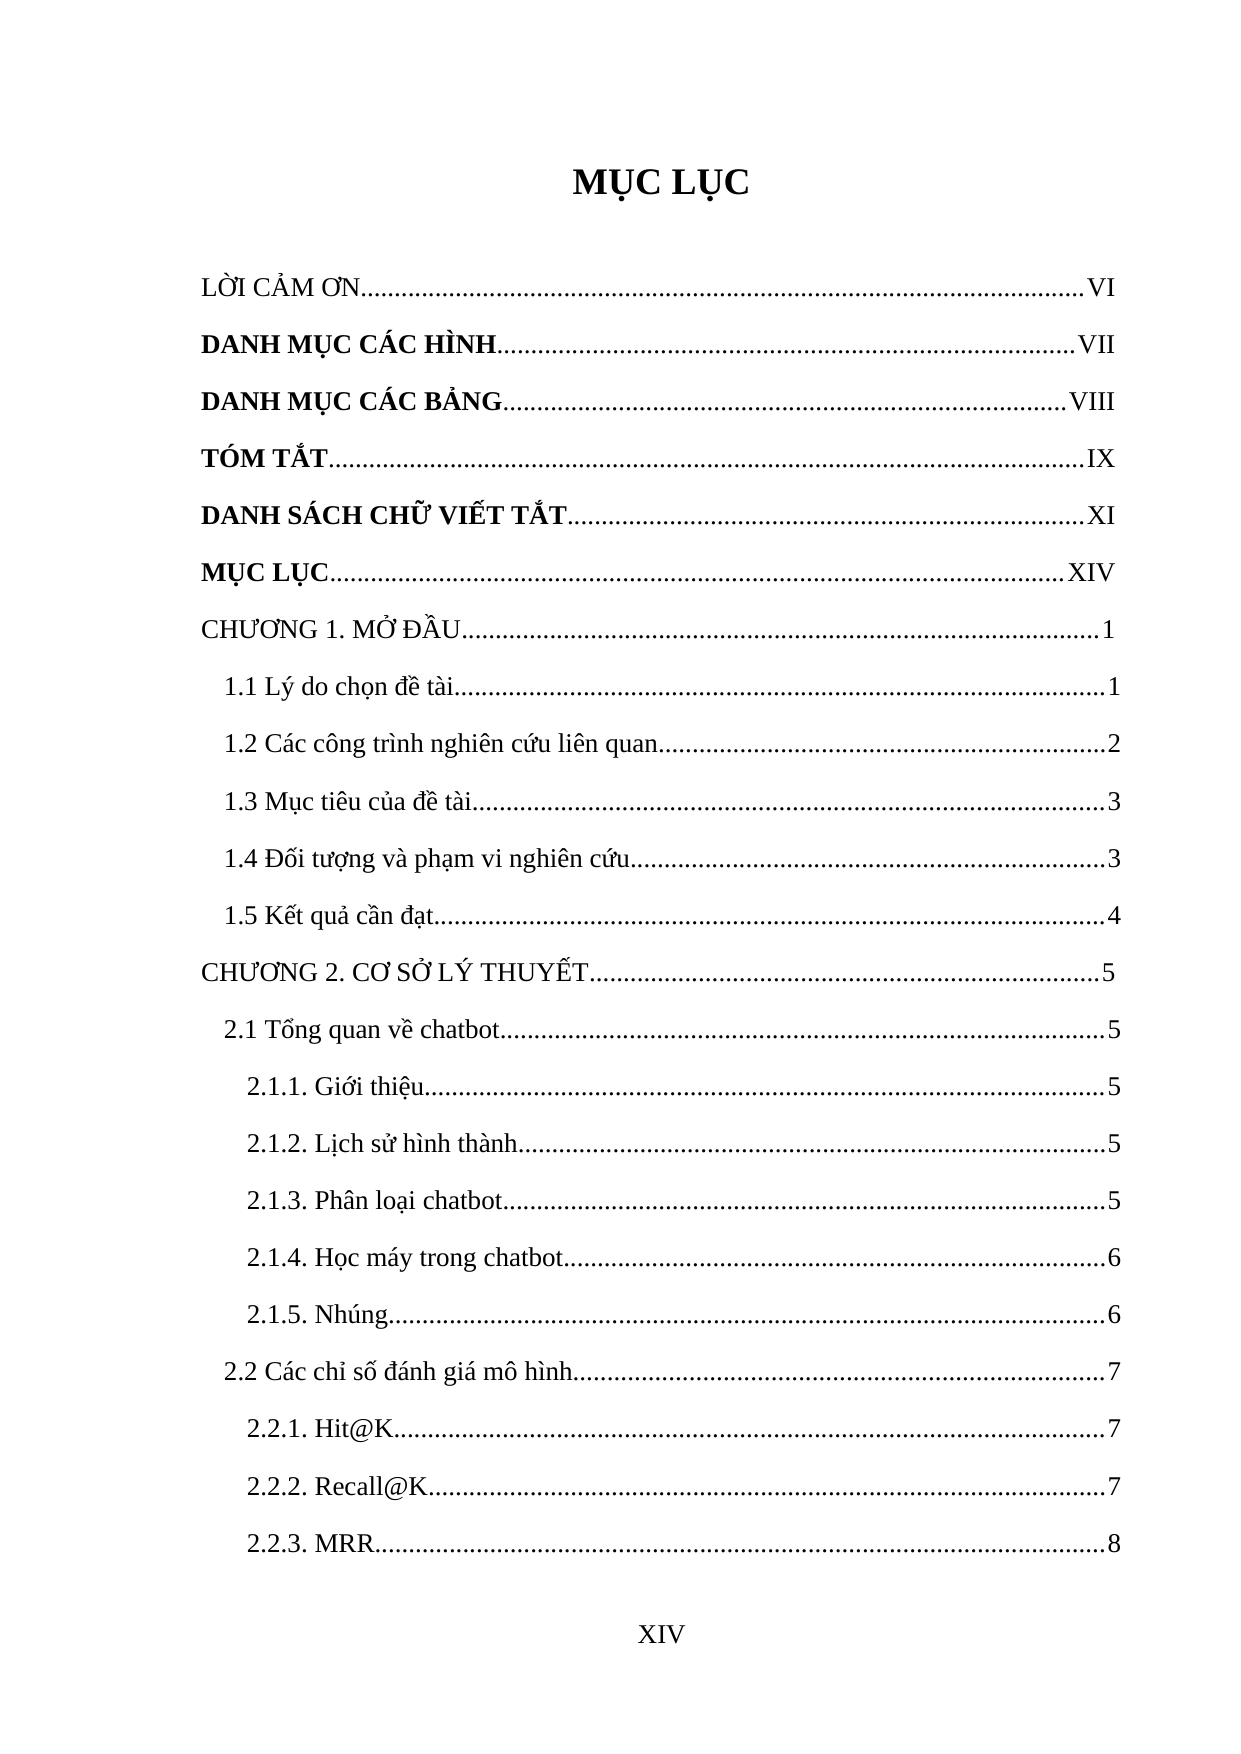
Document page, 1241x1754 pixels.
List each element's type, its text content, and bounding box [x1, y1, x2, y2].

text MỤC LỤC [201, 159, 1122, 203]
